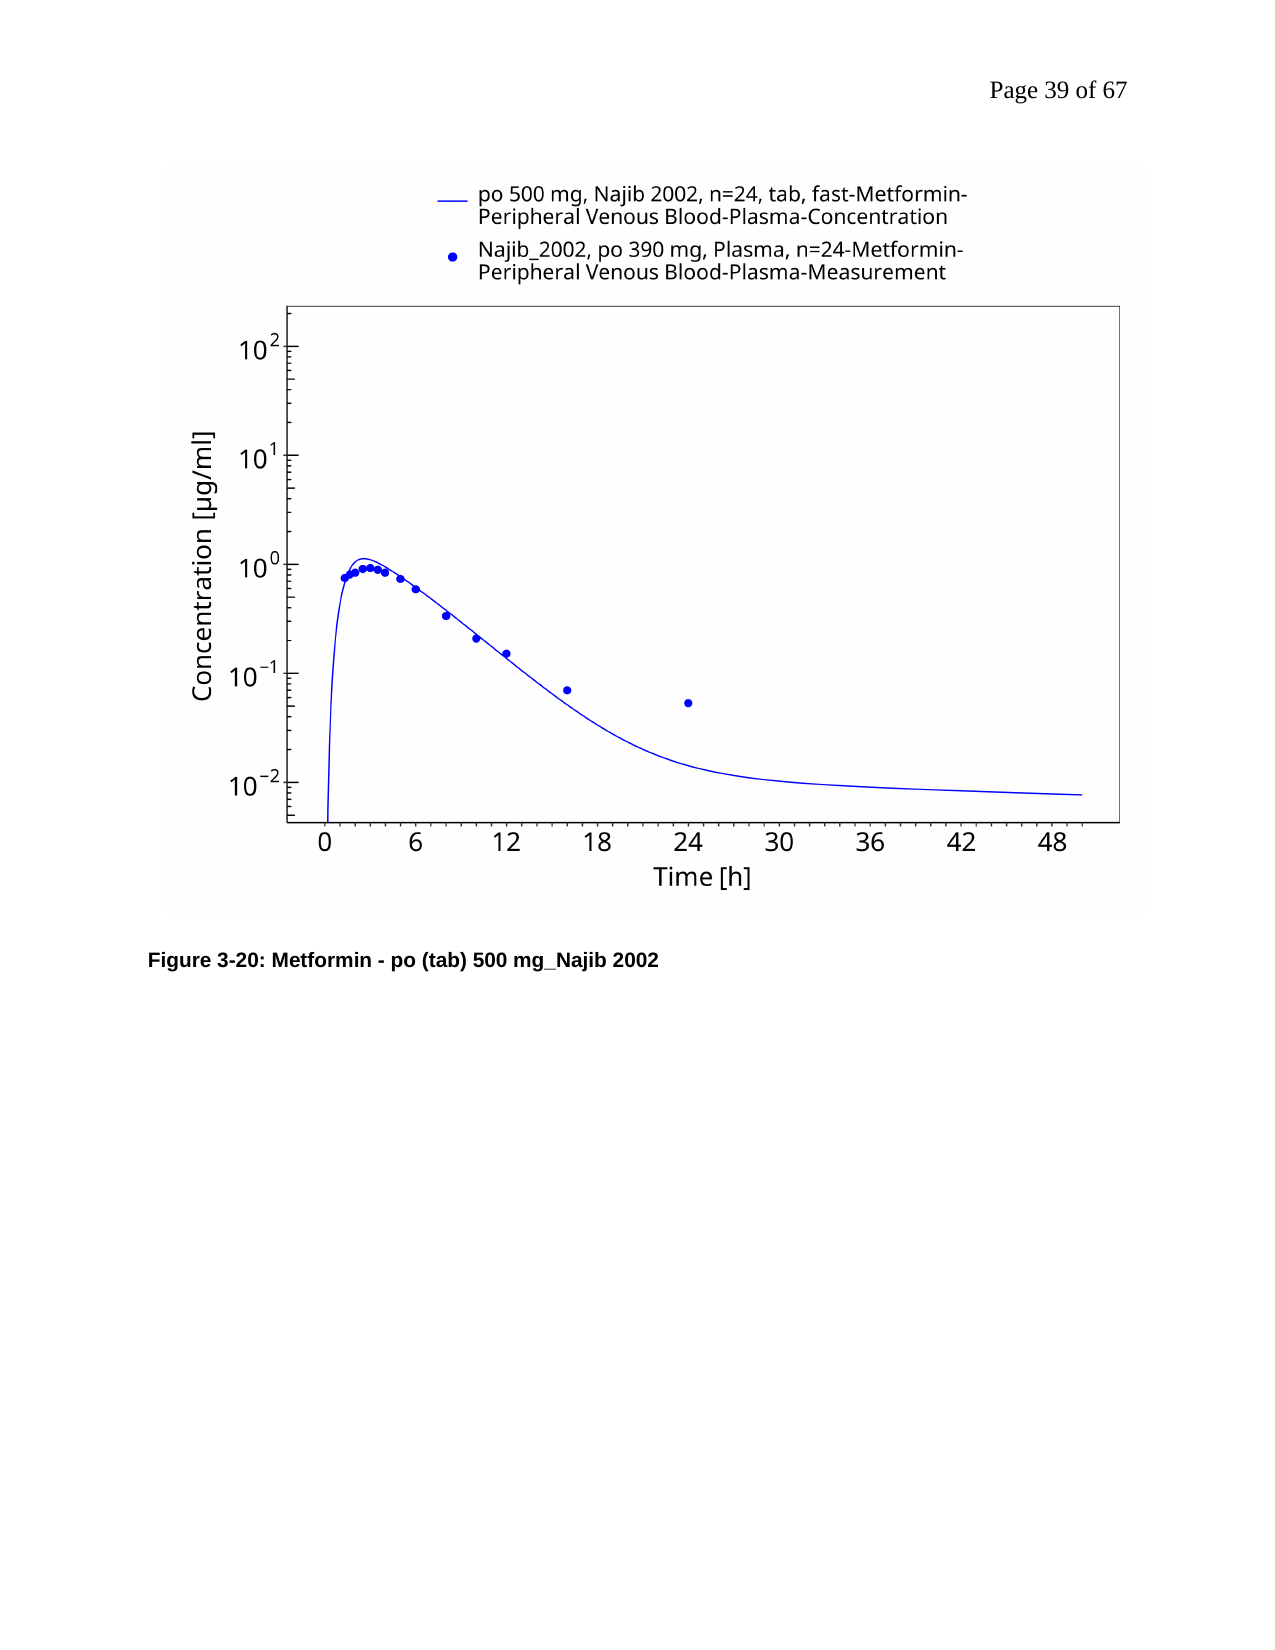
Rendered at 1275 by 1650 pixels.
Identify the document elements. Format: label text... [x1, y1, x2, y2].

picture [166, 166, 1146, 918]
text Figure 3-20: Metformin - po (tab) 500 mg_Najib 2002 [148, 948, 1127, 972]
